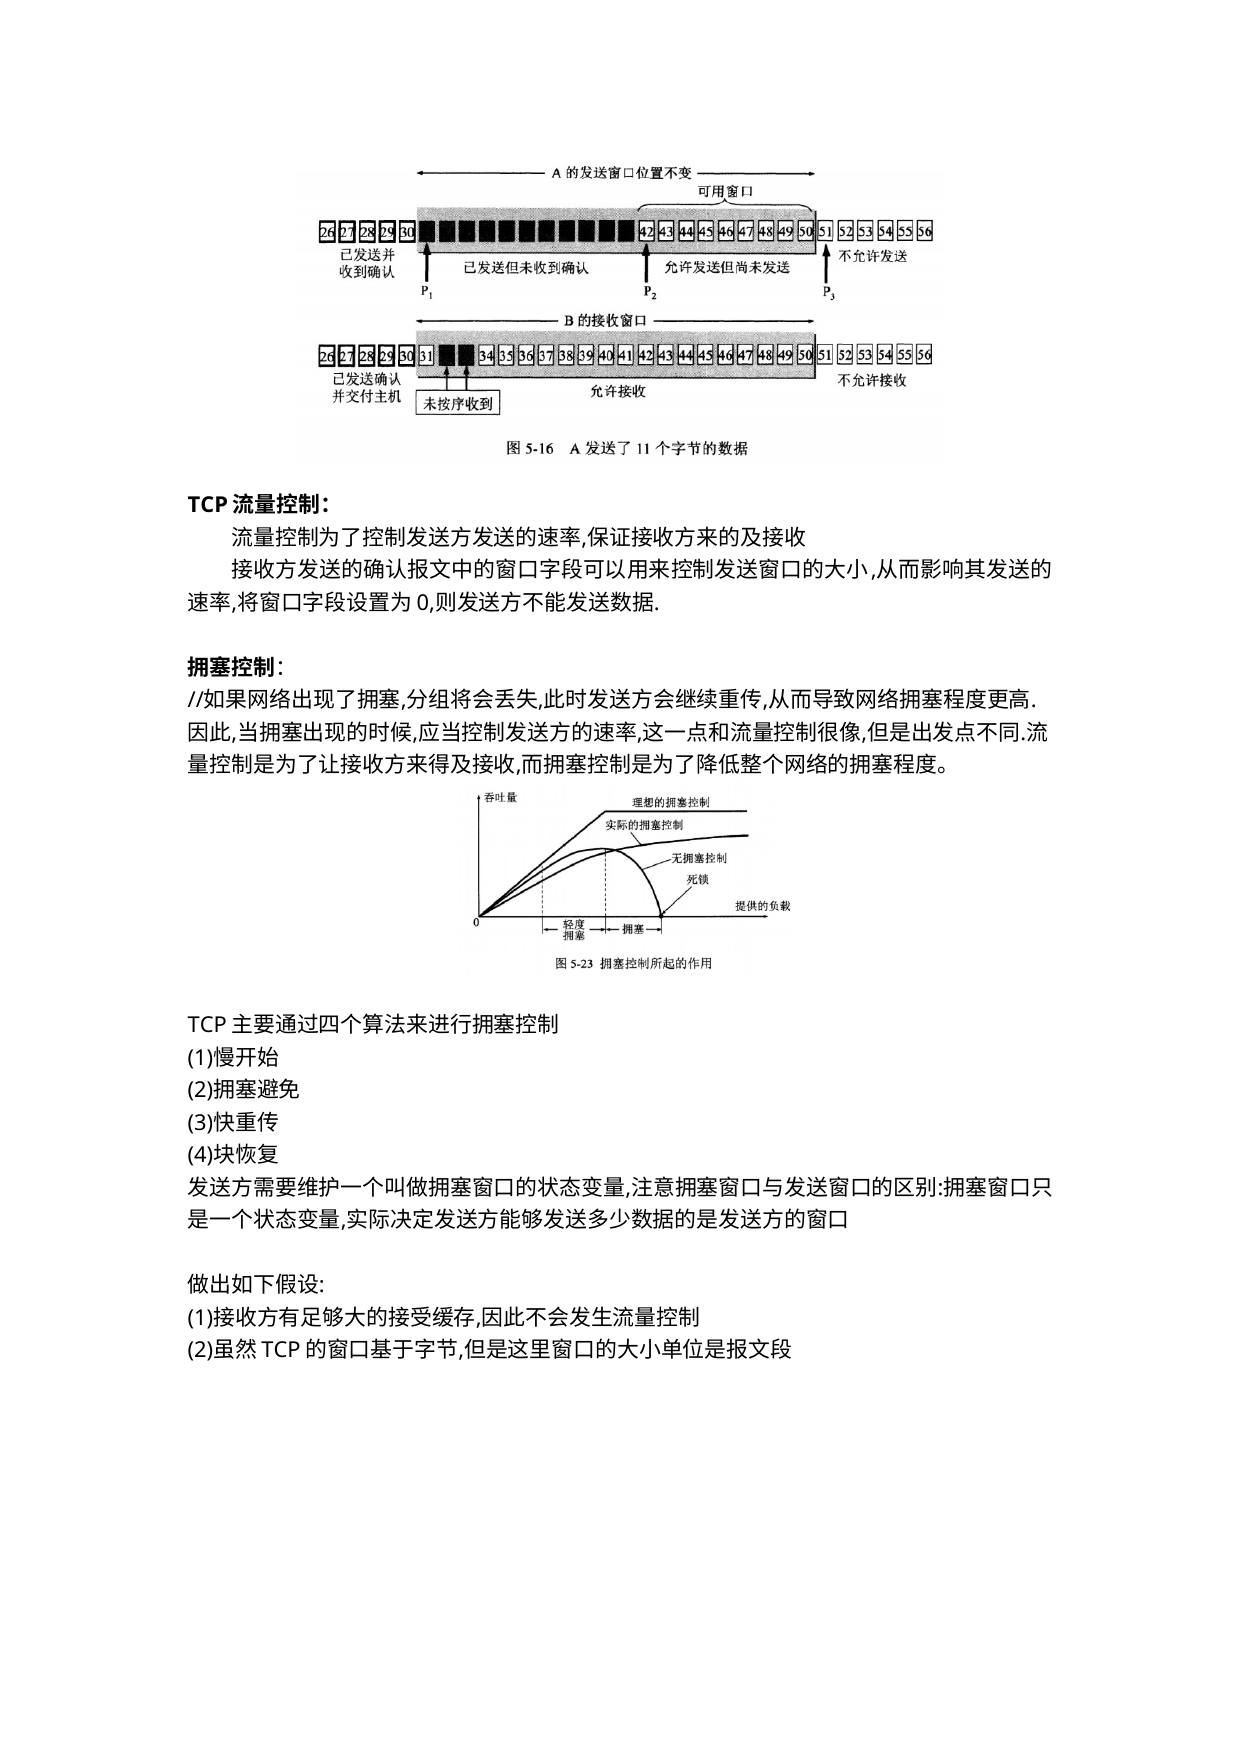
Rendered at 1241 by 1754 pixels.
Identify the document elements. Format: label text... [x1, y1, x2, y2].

text 发送方需要维护一个叫做拥塞窗口的状态变量,注意拥塞窗口与发送窗口的区别:拥塞窗口只是一个状态变量,实际决定发送方能够发送多少数据的是发送方的窗口 [187, 1169, 1053, 1234]
text TCP流量控制： [187, 487, 1053, 519]
text //如果网络出现了拥塞,分组将会丢失,此时发送方会继续重传,从而导致网络拥塞程度更高.因此,当拥塞出现的时候,应当控制发送方的速率,这一点和流量控制很像,但是出发点不同.流量控制是为了让接收方来得及接收,而拥塞控制是为了降低整个网络的拥塞程度。 [187, 682, 1053, 779]
text (3)快重传 [187, 1104, 1053, 1137]
text (1)接收方有足够大的接受缓存,因此不会发生流量控制 [187, 1299, 1053, 1332]
text (2)拥塞避免 [187, 1072, 1053, 1104]
text 拥塞控制： [187, 649, 1053, 682]
text 接收方发送的确认报文中的窗口字段可以用来控制发送窗口的大小,从而影响其发送的速率,将窗口字段设置为0,则发送方不能发送数据. [187, 552, 1053, 617]
text 流量控制为了控制发送方发送的速率,保证接收方来的及接收 [187, 519, 1053, 552]
text (2)虽然TCP的窗口基于字节,但是这里窗口的大小单位是报文段 [187, 1332, 1053, 1364]
text (4)块恢复 [187, 1137, 1053, 1169]
text TCP主要通过四个算法来进行拥塞控制 [187, 1007, 1053, 1039]
text (1)慢开始 [187, 1039, 1053, 1072]
picture [295, 162, 945, 462]
text 做出如下假设: [187, 1267, 1053, 1299]
picture [449, 779, 791, 978]
